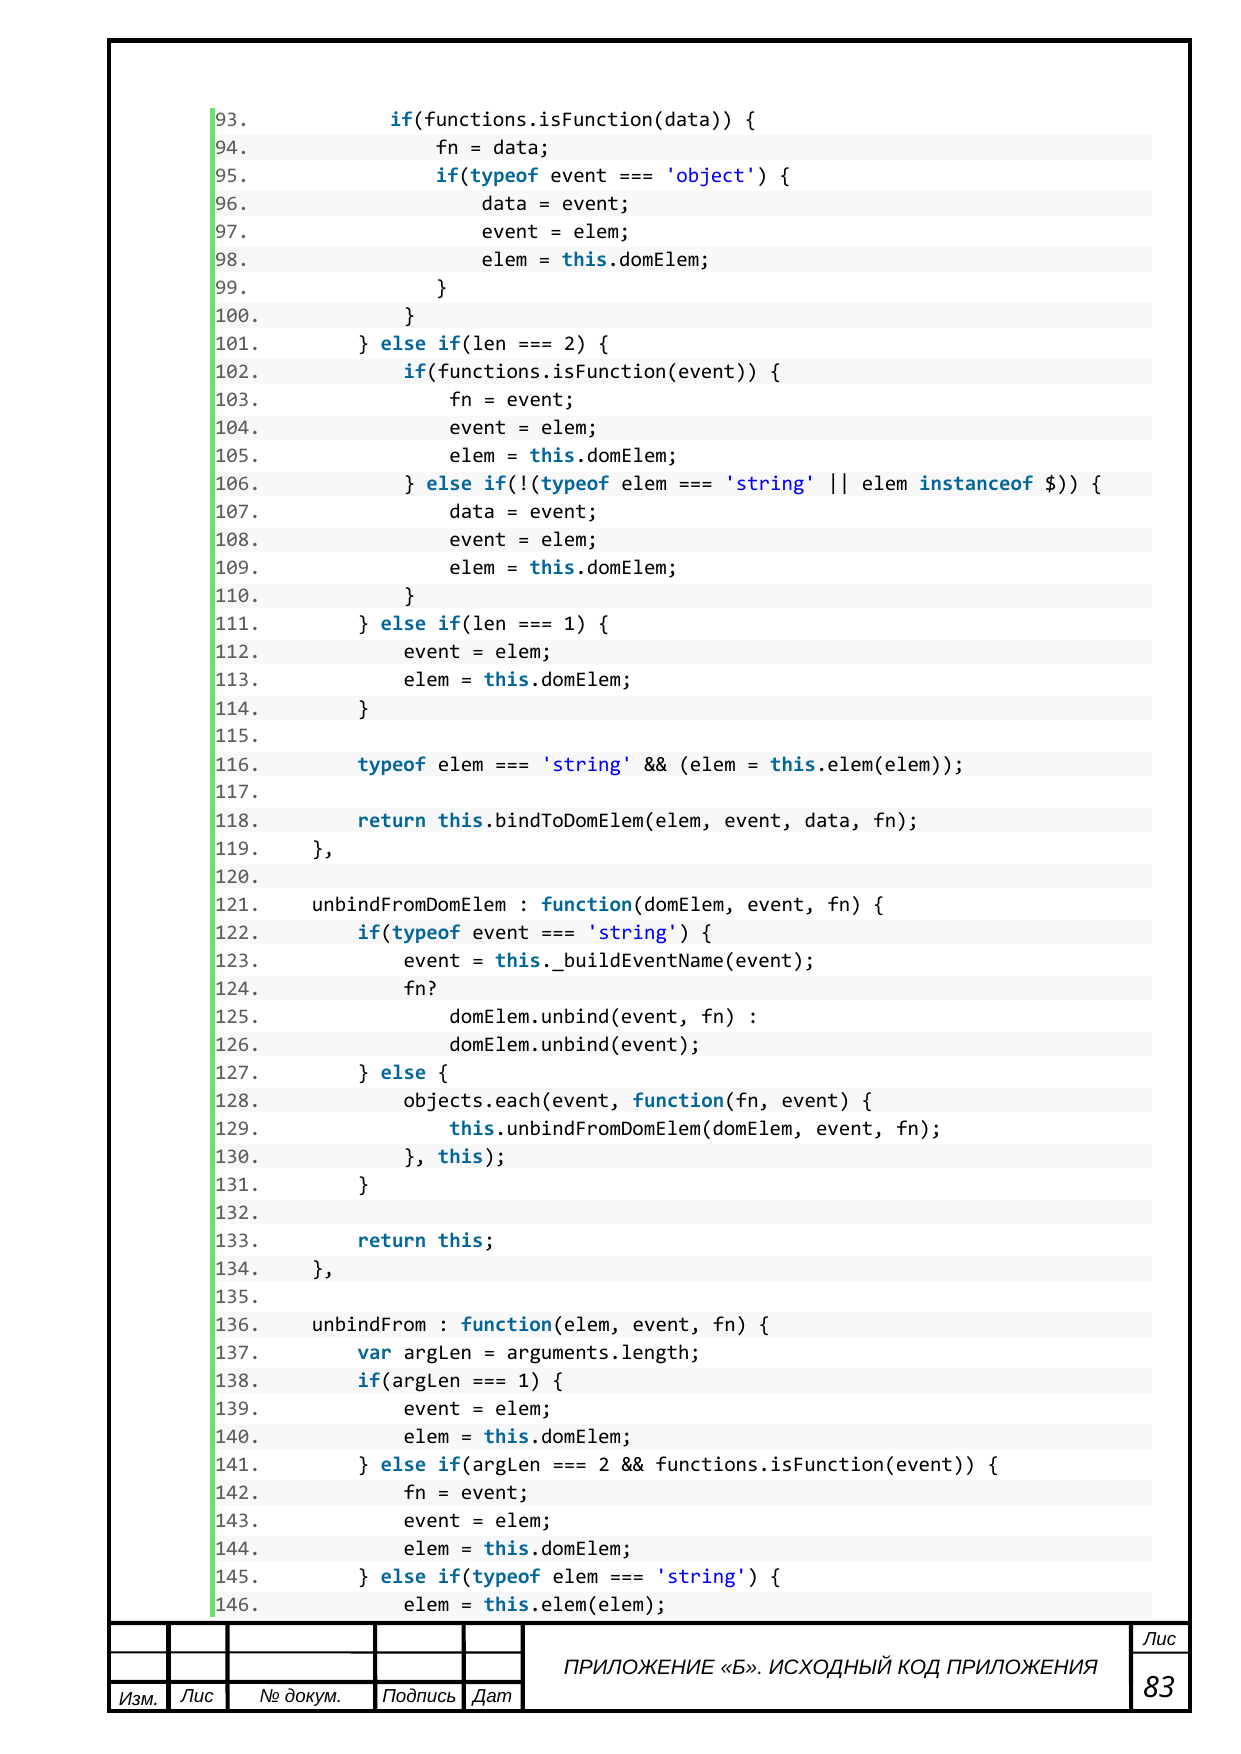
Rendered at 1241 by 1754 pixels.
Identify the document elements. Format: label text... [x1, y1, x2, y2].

list } else if(len === 1) { [215, 612, 1152, 636]
list } else if(len === 2) { [215, 332, 1152, 356]
list }, [215, 1256, 1152, 1281]
list }, this); [215, 1144, 1152, 1168]
list elem = this.domElem; [215, 444, 1152, 468]
list elem = this.domElem; [215, 1424, 1152, 1449]
list unbindFromDomElem : function(domElem, event, fn) { [215, 892, 1152, 916]
list if(functions.isFunction(event)) { [215, 359, 1152, 384]
list data = event; [215, 500, 1152, 524]
list elem = this.domElem; [215, 1536, 1152, 1561]
list if(typeof event === 'object') { [215, 163, 1152, 188]
list this.unbindFromDomElem(domElem, event, fn); [215, 1116, 1152, 1141]
list } [215, 696, 1152, 720]
list } else { [215, 1060, 1152, 1084]
list } [215, 1172, 1152, 1197]
list if(functions.isFunction(data)) { [210, 107, 1152, 132]
list return this.bindToDomElem(elem, event, data, fn); [215, 808, 1152, 832]
list objects.each(event, function(fn, event) { [215, 1088, 1152, 1112]
list } else if(typeof elem === 'string') { [215, 1564, 1152, 1589]
list event = elem; [215, 1508, 1152, 1533]
list event = elem; [215, 640, 1152, 664]
list } [215, 276, 1152, 300]
list } else if(!(typeof elem === 'string' || elem instanceof $)) { [215, 472, 1152, 496]
list return this; [215, 1228, 1152, 1253]
list } [215, 584, 1152, 608]
list elem = this.domElem; [215, 556, 1152, 580]
list if(argLen === 1) { [215, 1368, 1152, 1393]
list event = elem; [215, 416, 1152, 440]
list event = elem; [215, 1396, 1152, 1421]
list elem = this.domElem; [215, 247, 1152, 272]
list fn = data; [215, 135, 1152, 160]
list } [215, 303, 1152, 328]
list elem = this.domElem; [215, 668, 1152, 692]
list elem = this.elem(elem); [215, 1592, 1152, 1617]
list domElem.unbind(event, fn) : [215, 1004, 1152, 1028]
list if(typeof event === 'string') { [215, 920, 1152, 944]
list fn? [215, 976, 1152, 1000]
list typeof elem === 'string' && (elem = this.elem(elem)); [215, 752, 1152, 776]
list fn = event; [215, 1480, 1152, 1505]
list domElem.unbind(event); [215, 1032, 1152, 1056]
list var argLen = arguments.length; [215, 1340, 1152, 1365]
list }, [215, 836, 1152, 860]
list unbindFrom : function(elem, event, fn) { [215, 1312, 1152, 1337]
list fn = event; [215, 388, 1152, 412]
list } else if(argLen === 2 && functions.isFunction(event)) { [215, 1452, 1152, 1477]
list event = this._buildEventName(event); [215, 948, 1152, 972]
list event = elem; [215, 528, 1152, 552]
list data = event; [215, 191, 1152, 216]
list event = elem; [215, 219, 1152, 244]
